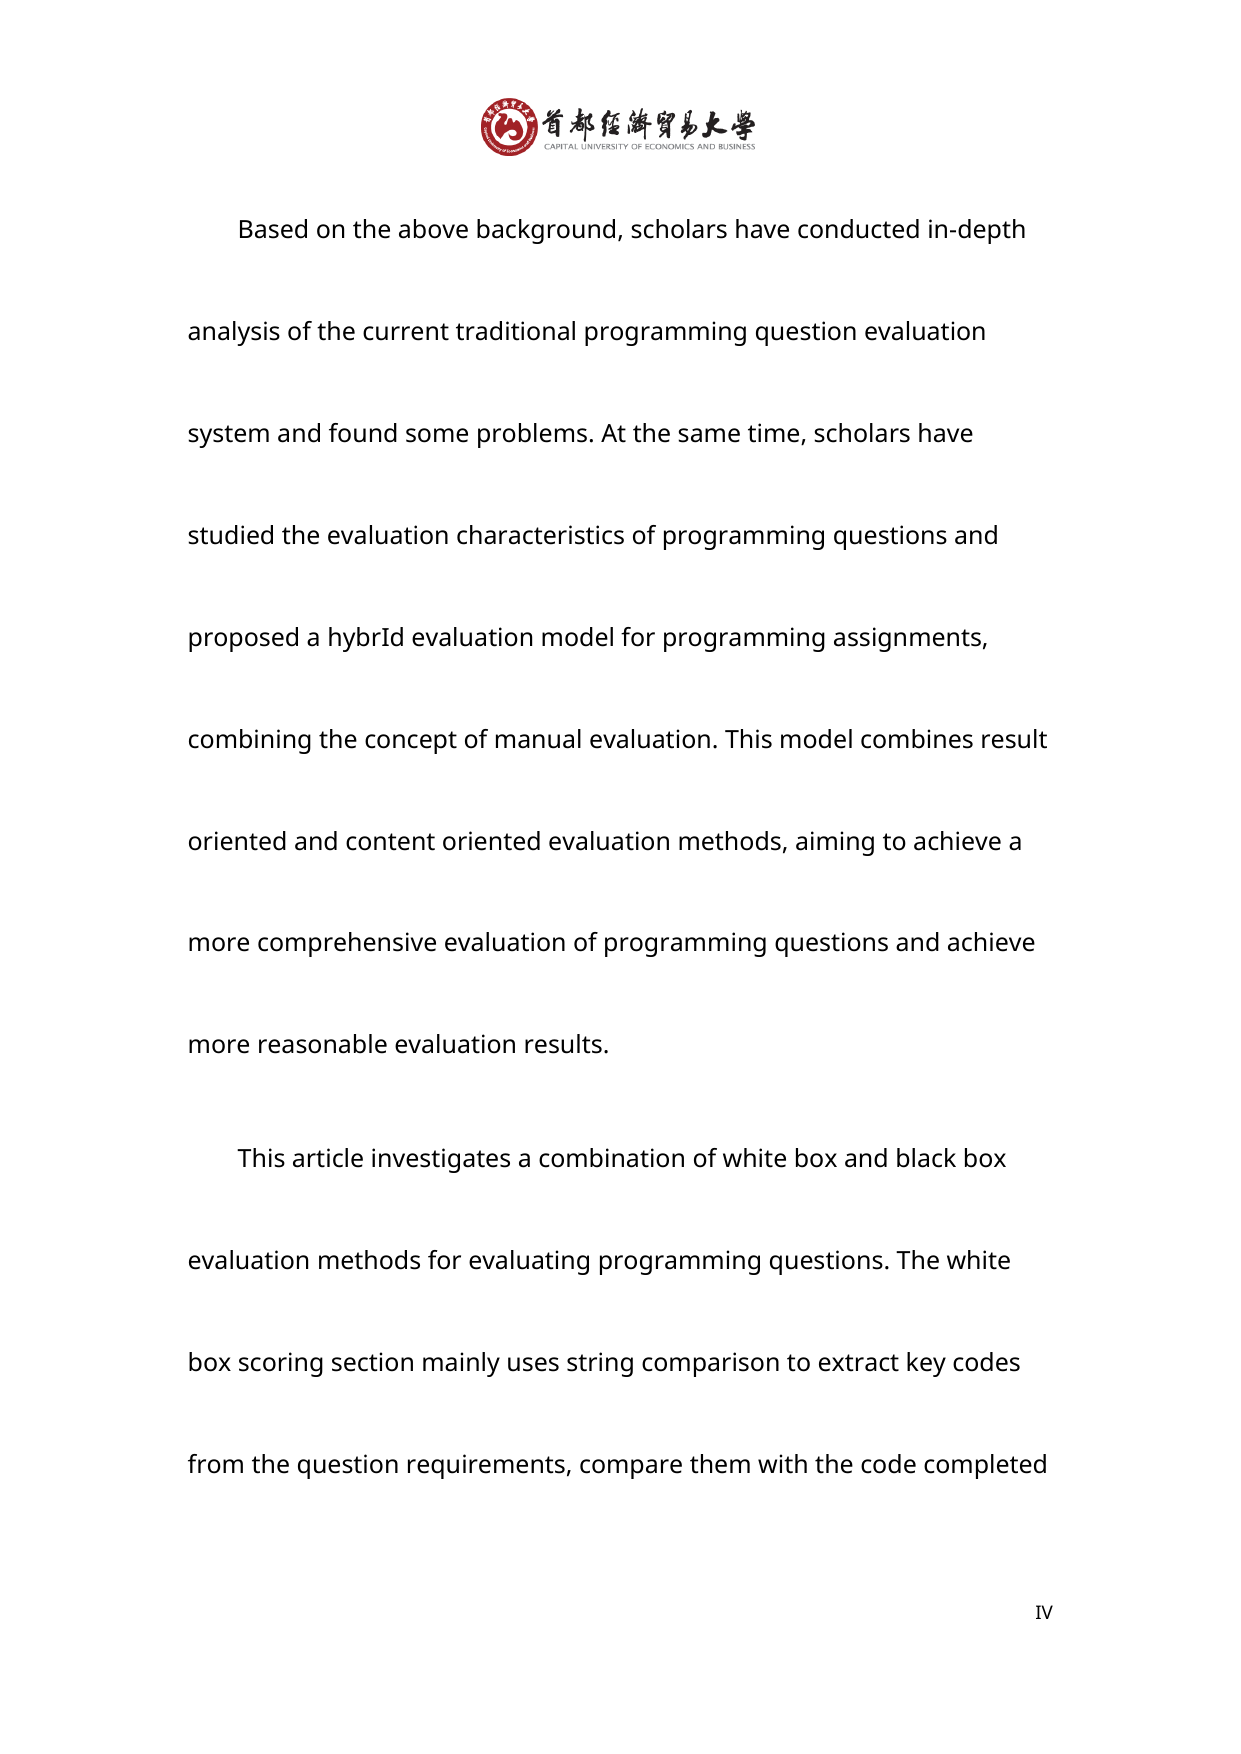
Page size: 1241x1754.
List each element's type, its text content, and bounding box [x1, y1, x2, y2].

text Based on the above background, scholars have conducted in-depth analysis of the current traditional programming question evaluation system and found some problems. At the same time, scholars have studied the evaluation characteristics of programming questions and proposed a hybrId evaluation model for programming assignments, combining the concept of manual evaluation. This model combines result oriented and content oriented evaluation methods, aiming to achieve a more comprehensive evaluation of programming questions and achieve more reasonable evaluation results. [187, 195, 1053, 1078]
picture [480, 88, 760, 158]
